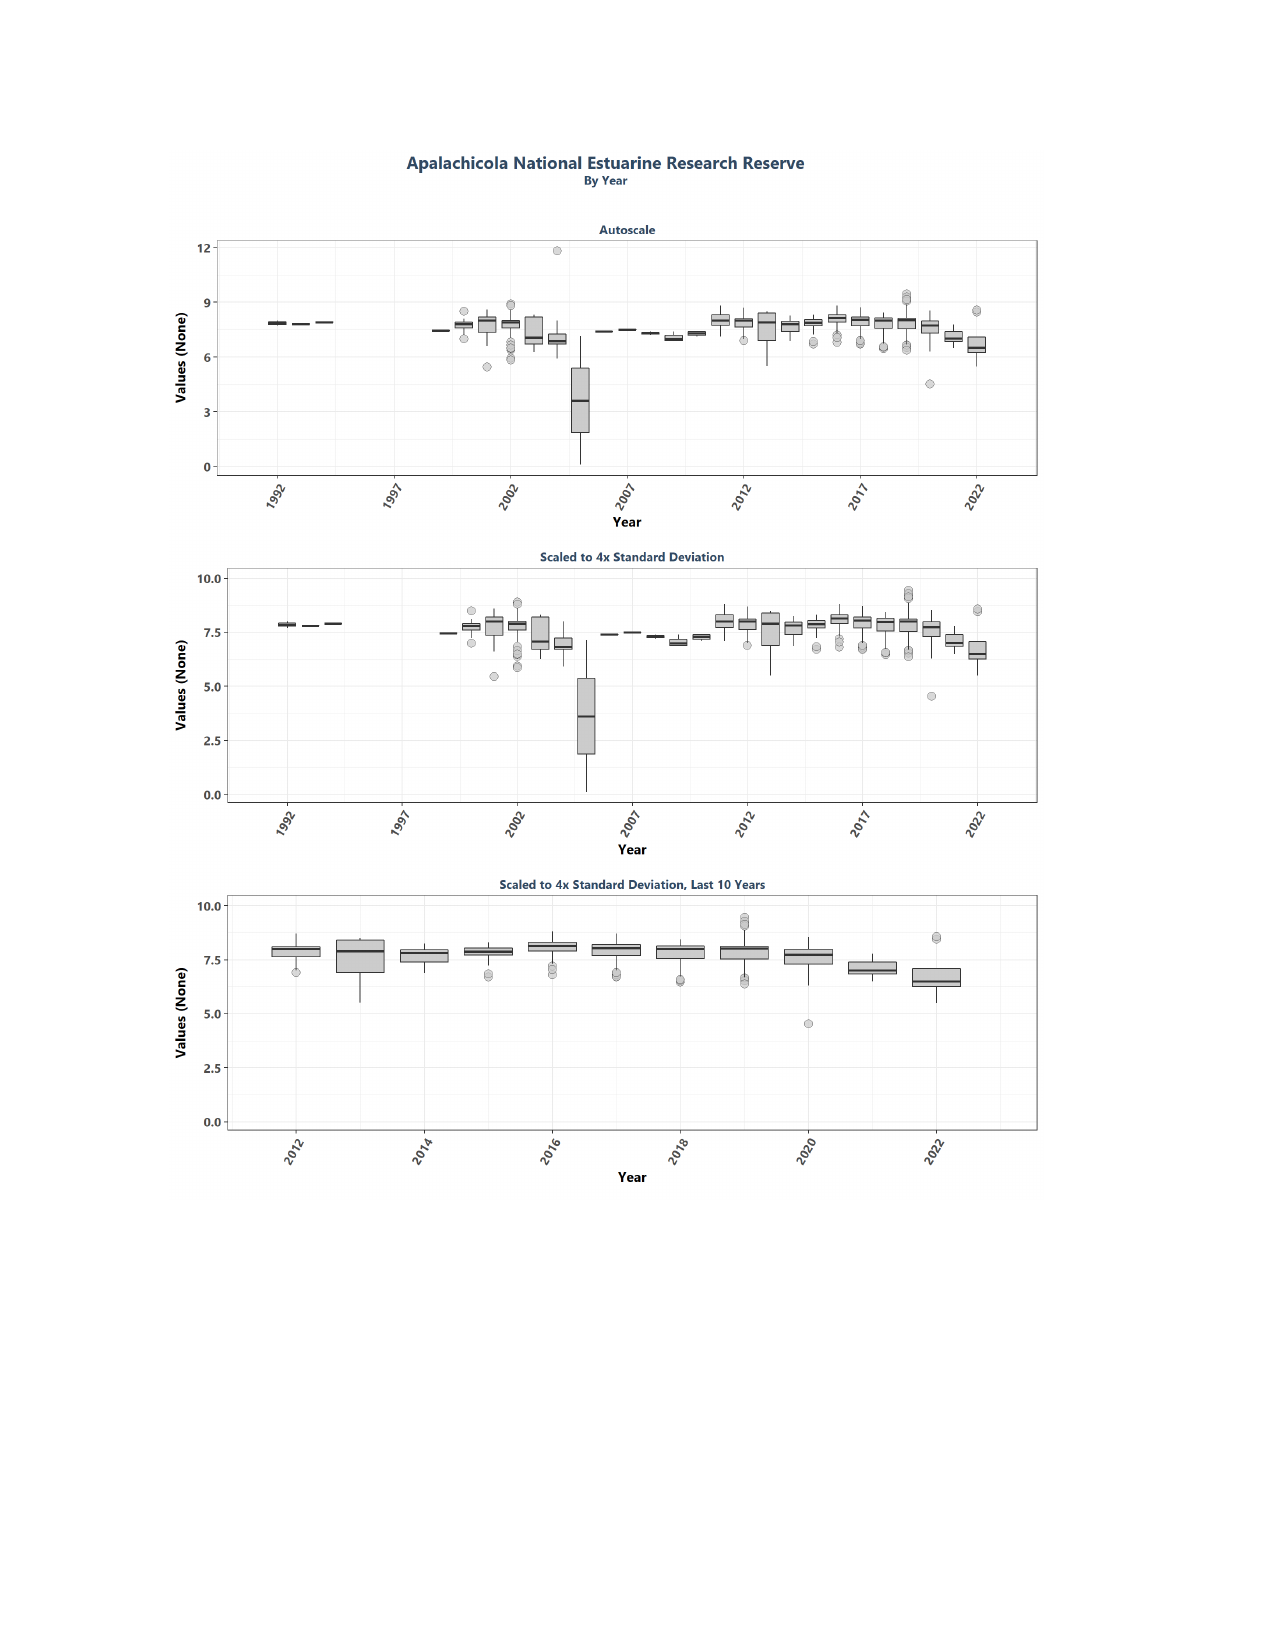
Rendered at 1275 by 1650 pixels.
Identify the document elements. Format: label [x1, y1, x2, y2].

picture [168, 150, 1044, 1200]
